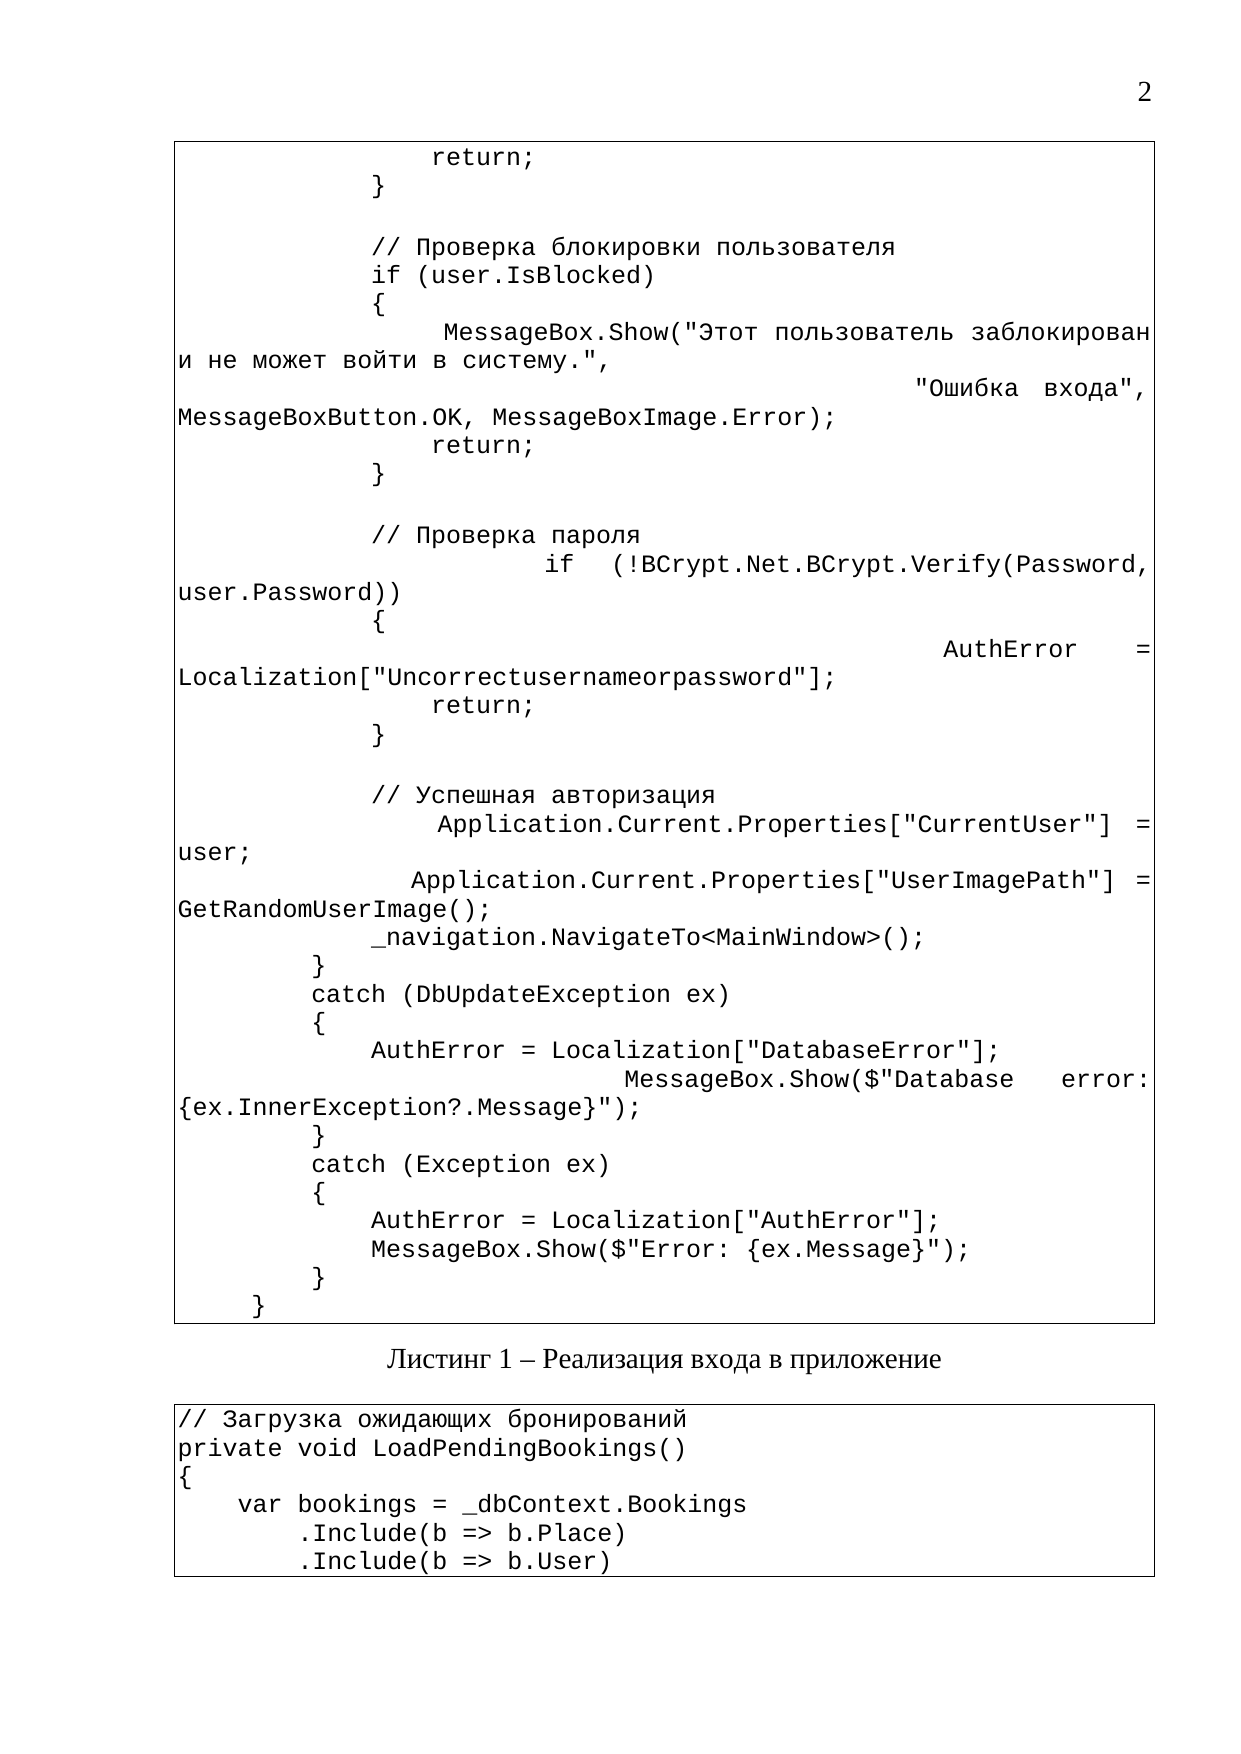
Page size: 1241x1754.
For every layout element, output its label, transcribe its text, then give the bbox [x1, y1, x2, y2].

text catch (DbUpdateException ex) [177, 981, 1152, 1010]
text "Ошибка входа", MessageBoxButton.OK, MessageBoxImage.Error); [177, 376, 1152, 433]
text { [177, 1180, 1152, 1208]
text AuthError = Localization["DatabaseError"]; [177, 1038, 1152, 1066]
text { [177, 291, 1152, 319]
text .Include(b => b.Place) [177, 1520, 1152, 1549]
text _navigation.NavigateTo<MainWindow>(); [177, 925, 1152, 953]
text { [177, 1464, 1152, 1492]
text } [177, 172, 1152, 201]
text } [177, 953, 1152, 981]
text } [177, 721, 1152, 749]
text } [177, 1123, 1152, 1151]
text // Проверка блокировки пользователя [177, 234, 1152, 263]
text return; [177, 693, 1152, 721]
text } [175, 1290, 1154, 1323]
text } [177, 461, 1152, 489]
text AuthError = Localization["Uncorrectusernameorpassword"]; [177, 636, 1152, 693]
text MessageBox.Show("Этот пользователь заблокирован и не может войти в систему.", [177, 319, 1152, 376]
text Application.Current.Properties["UserImagePath"] = GetRandomUserImage(); [177, 868, 1152, 925]
text // Проверка пароля [177, 523, 1152, 551]
text { [177, 1010, 1152, 1038]
text return; [175, 142, 1154, 172]
text Листинг 1 – Реализация входа в приложение [177, 1341, 1152, 1375]
text private void LoadPendingBookings() [177, 1435, 1152, 1464]
text // Успешная авторизация [177, 783, 1152, 811]
text MessageBox.Show($"Error: {ex.Message}"); [177, 1236, 1152, 1265]
text // Загрузка ожидающих бронирований [175, 1405, 1154, 1435]
text catch (Exception ex) [177, 1151, 1152, 1180]
text } [177, 1265, 1152, 1290]
text if (!BCrypt.Net.BCrypt.Verify(Password, user.Password)) [177, 551, 1152, 608]
text if (user.IsBlocked) [177, 263, 1152, 291]
text return; [177, 433, 1152, 461]
text AuthError = Localization["AuthError"]; [177, 1208, 1152, 1236]
text { [177, 608, 1152, 636]
text var bookings = _dbContext.Bookings [177, 1492, 1152, 1520]
text .Include(b => b.User) [177, 1549, 1152, 1576]
text Application.Current.Properties["CurrentUser"] = user; [177, 811, 1152, 868]
text MessageBox.Show($"Database error: {ex.InnerException?.Message}"); [177, 1066, 1152, 1123]
